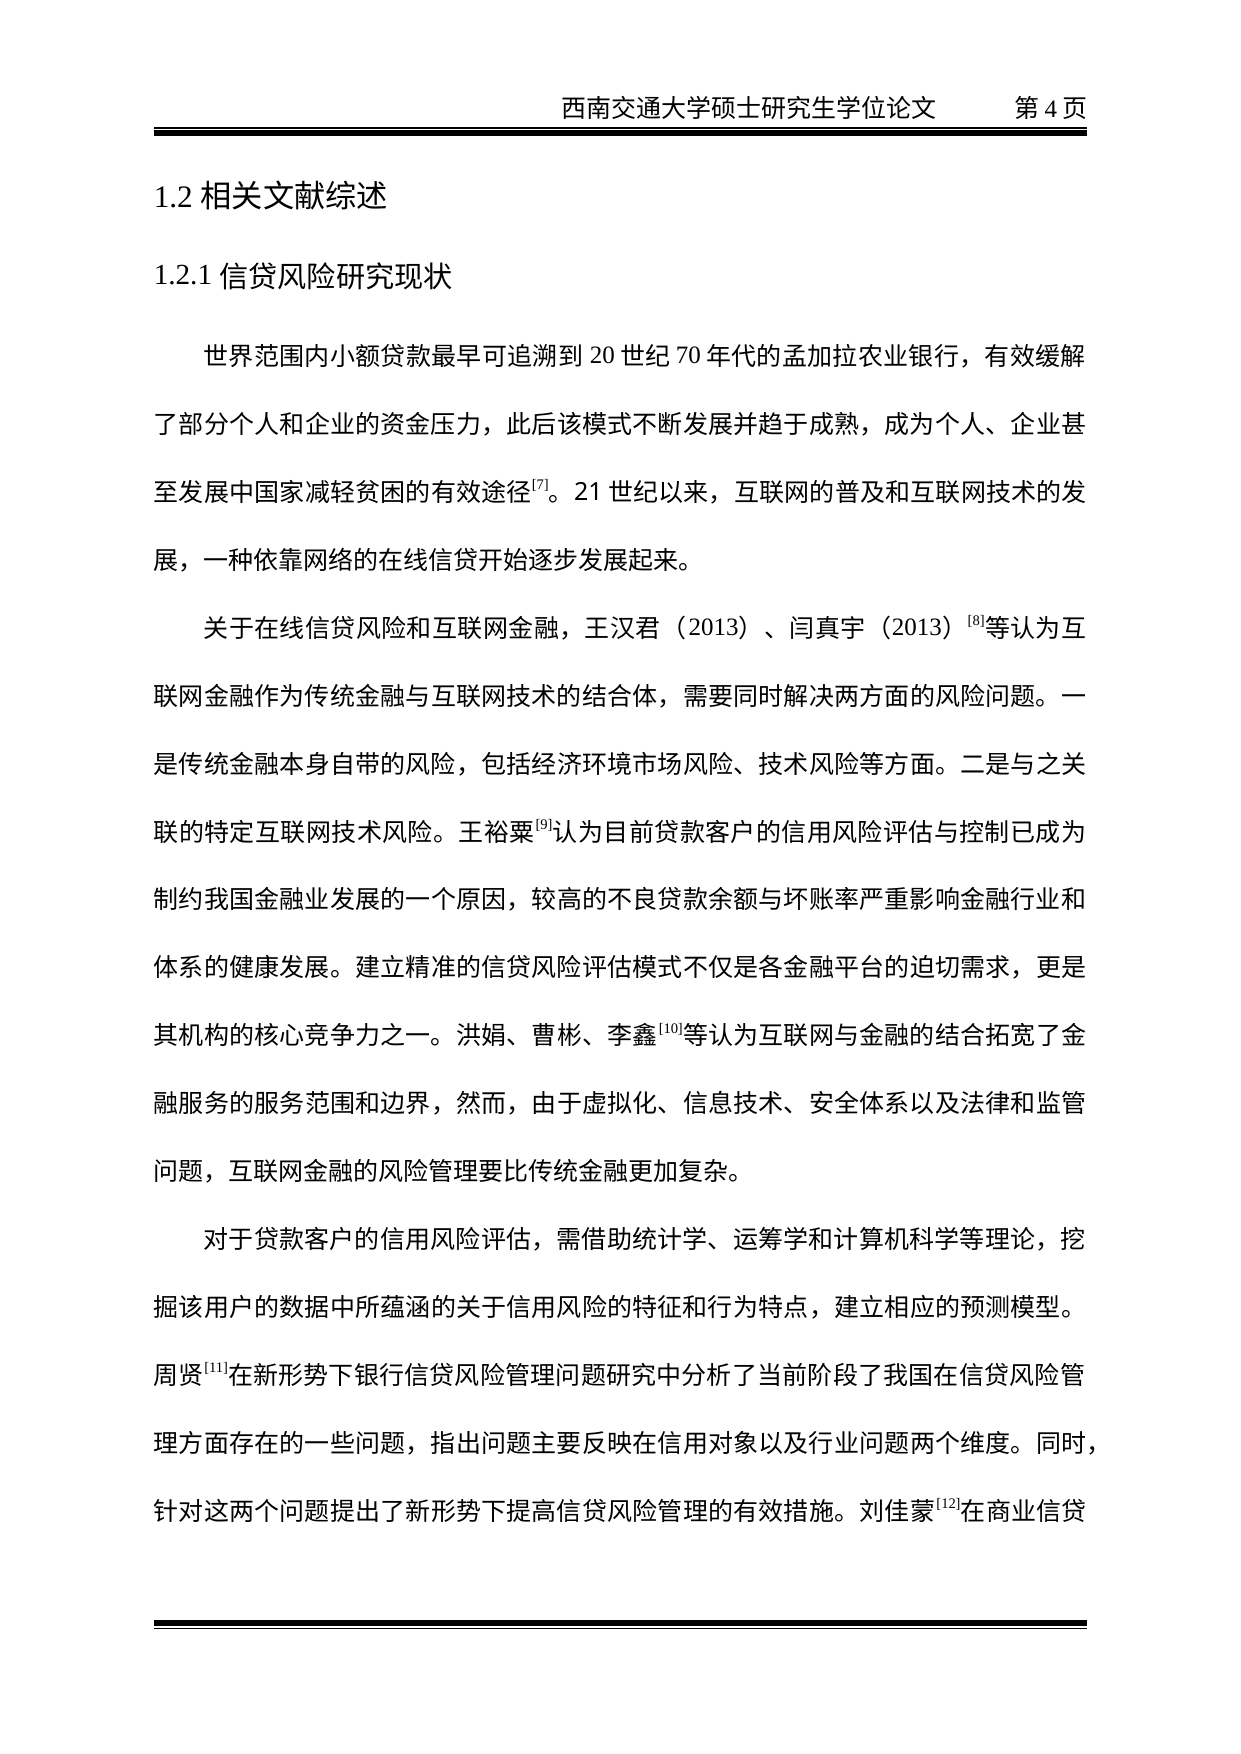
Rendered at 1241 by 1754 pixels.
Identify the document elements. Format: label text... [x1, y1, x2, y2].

title 1.2.1 信贷风险研究现状 [153, 240, 1087, 308]
text 世界范围内小额贷款最早可追溯到20世纪70年代的孟加拉农业银行，有效缓解了部分个人和企业的资金压力，此后该模式不断发展并趋于成熟，成为个人、企业甚至发展中国家减轻贫困的有效途径[7]。21世纪以来，互联网的普及和互联网技术的发展，一种依靠网络的在线信贷开始逐步发展起来。 [153, 321, 1087, 592]
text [153, 1204, 1087, 1543]
text 关于在线信贷风险和互联网金融，王汉君（2013）、闫真宇（2013）[8]等认为互联网金融作为传统金融与互联网技术的结合体，需要同时解决两方面的风险问题。一是传统金融本身自带的风险，包括经济环境市场风险、技术风险等方面。二是与之关联的特定互联网技术风险。王裕粟[9]认为目前贷款客户的信用风险评估与控制已成为制约我国金融业发展的一个原因，较高的不良贷款余额与坏账率严重影响金融行业和体系的健康发展。建立精准的信贷风险评估模式不仅是各金融平台的迫切需求，更是其机构的核心竞争力之一。洪娟、曹彬、李鑫[10]等认为互联网与金融的结合拓宽了金融服务的服务范围和边界，然而，由于虚拟化、信息技术、安全体系以及法律和监管问题，互联网金融的风险管理要比传统金融更加复杂。 [153, 592, 1087, 1204]
subtitle 1.2 相关文献综述 [153, 160, 1087, 228]
